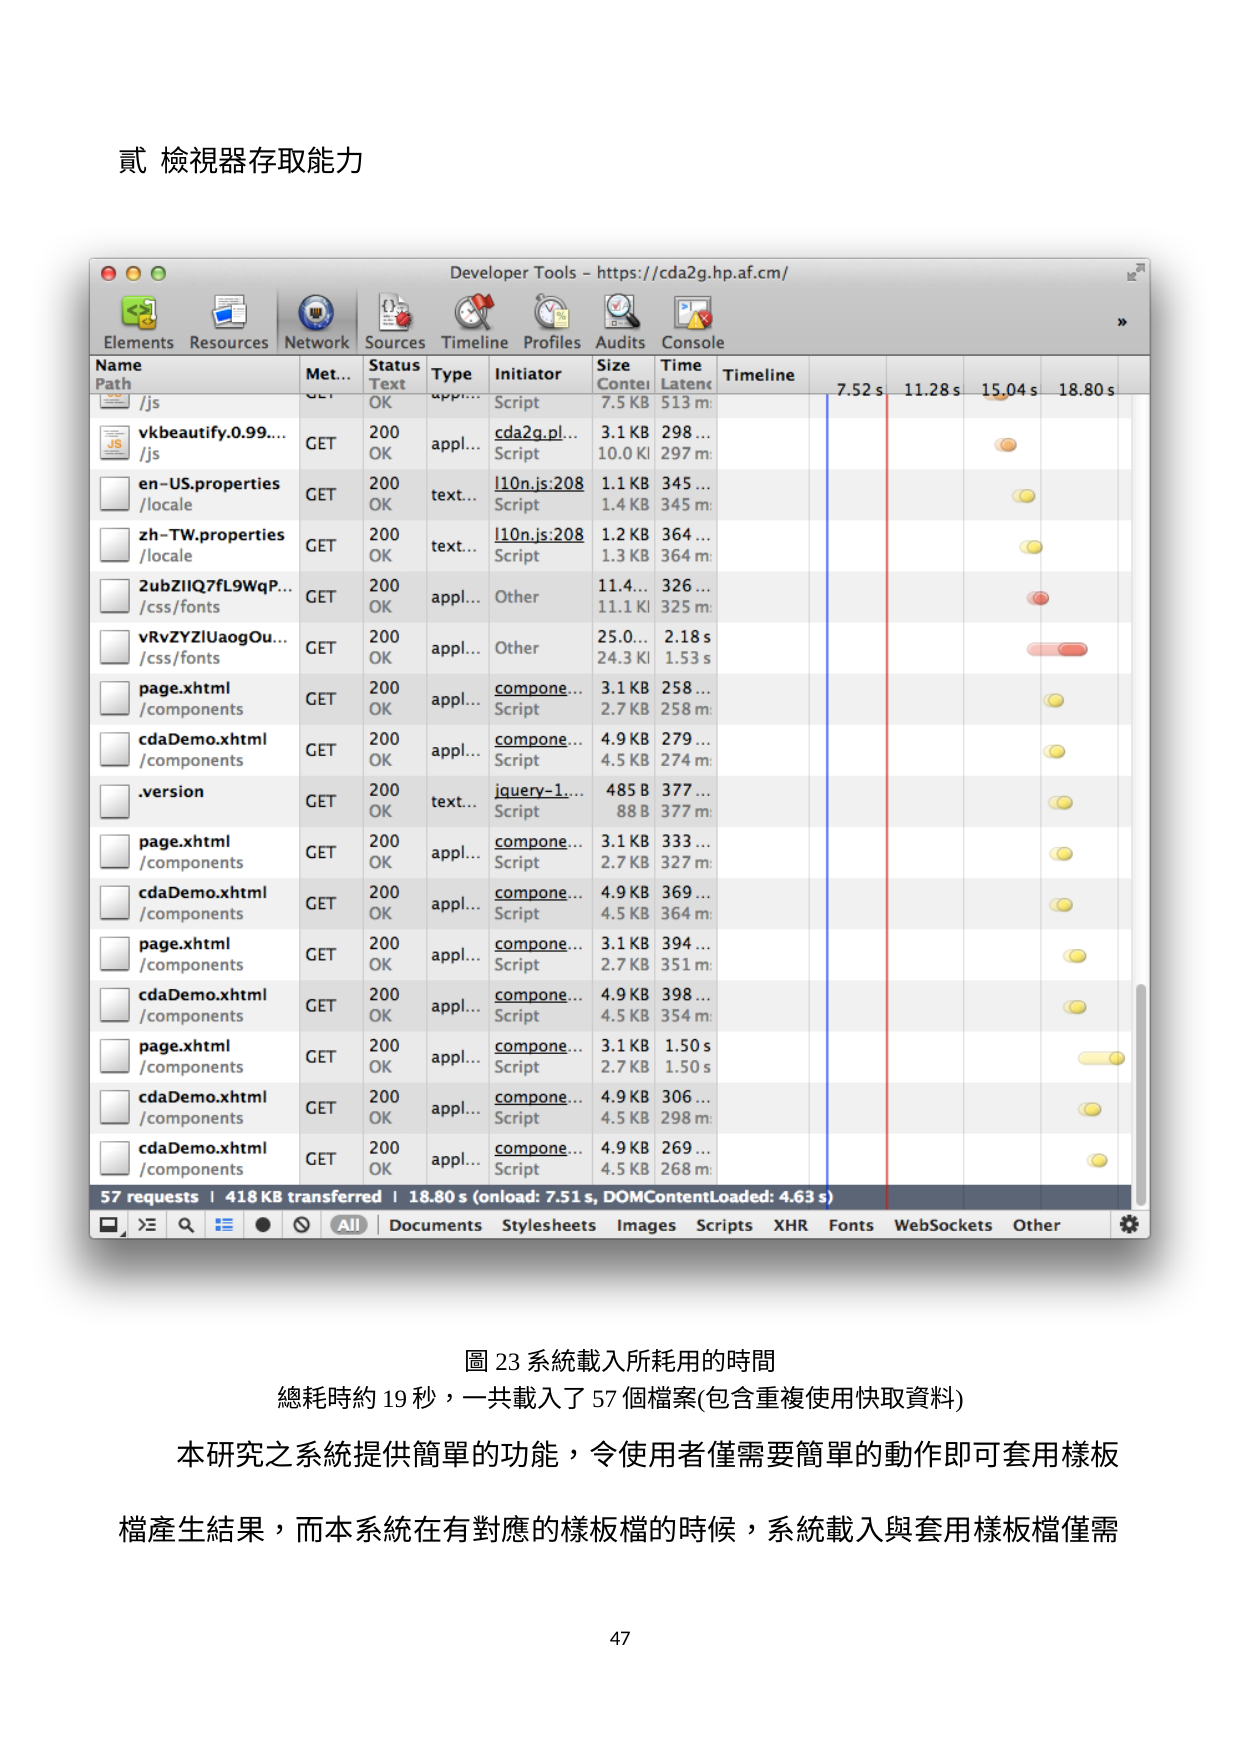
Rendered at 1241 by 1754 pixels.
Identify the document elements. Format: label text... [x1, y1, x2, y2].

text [118, 1415, 1122, 1565]
text 圖 23 系統載入所耗用的時間 [1, 1340, 1239, 1378]
subtitle 檢視器存取能力 [118, 122, 1122, 197]
text 總耗時約19秒，一共載入了57個檔案(包含重複使用快取資料) [118, 1378, 1122, 1415]
picture [19, 215, 1221, 1337]
